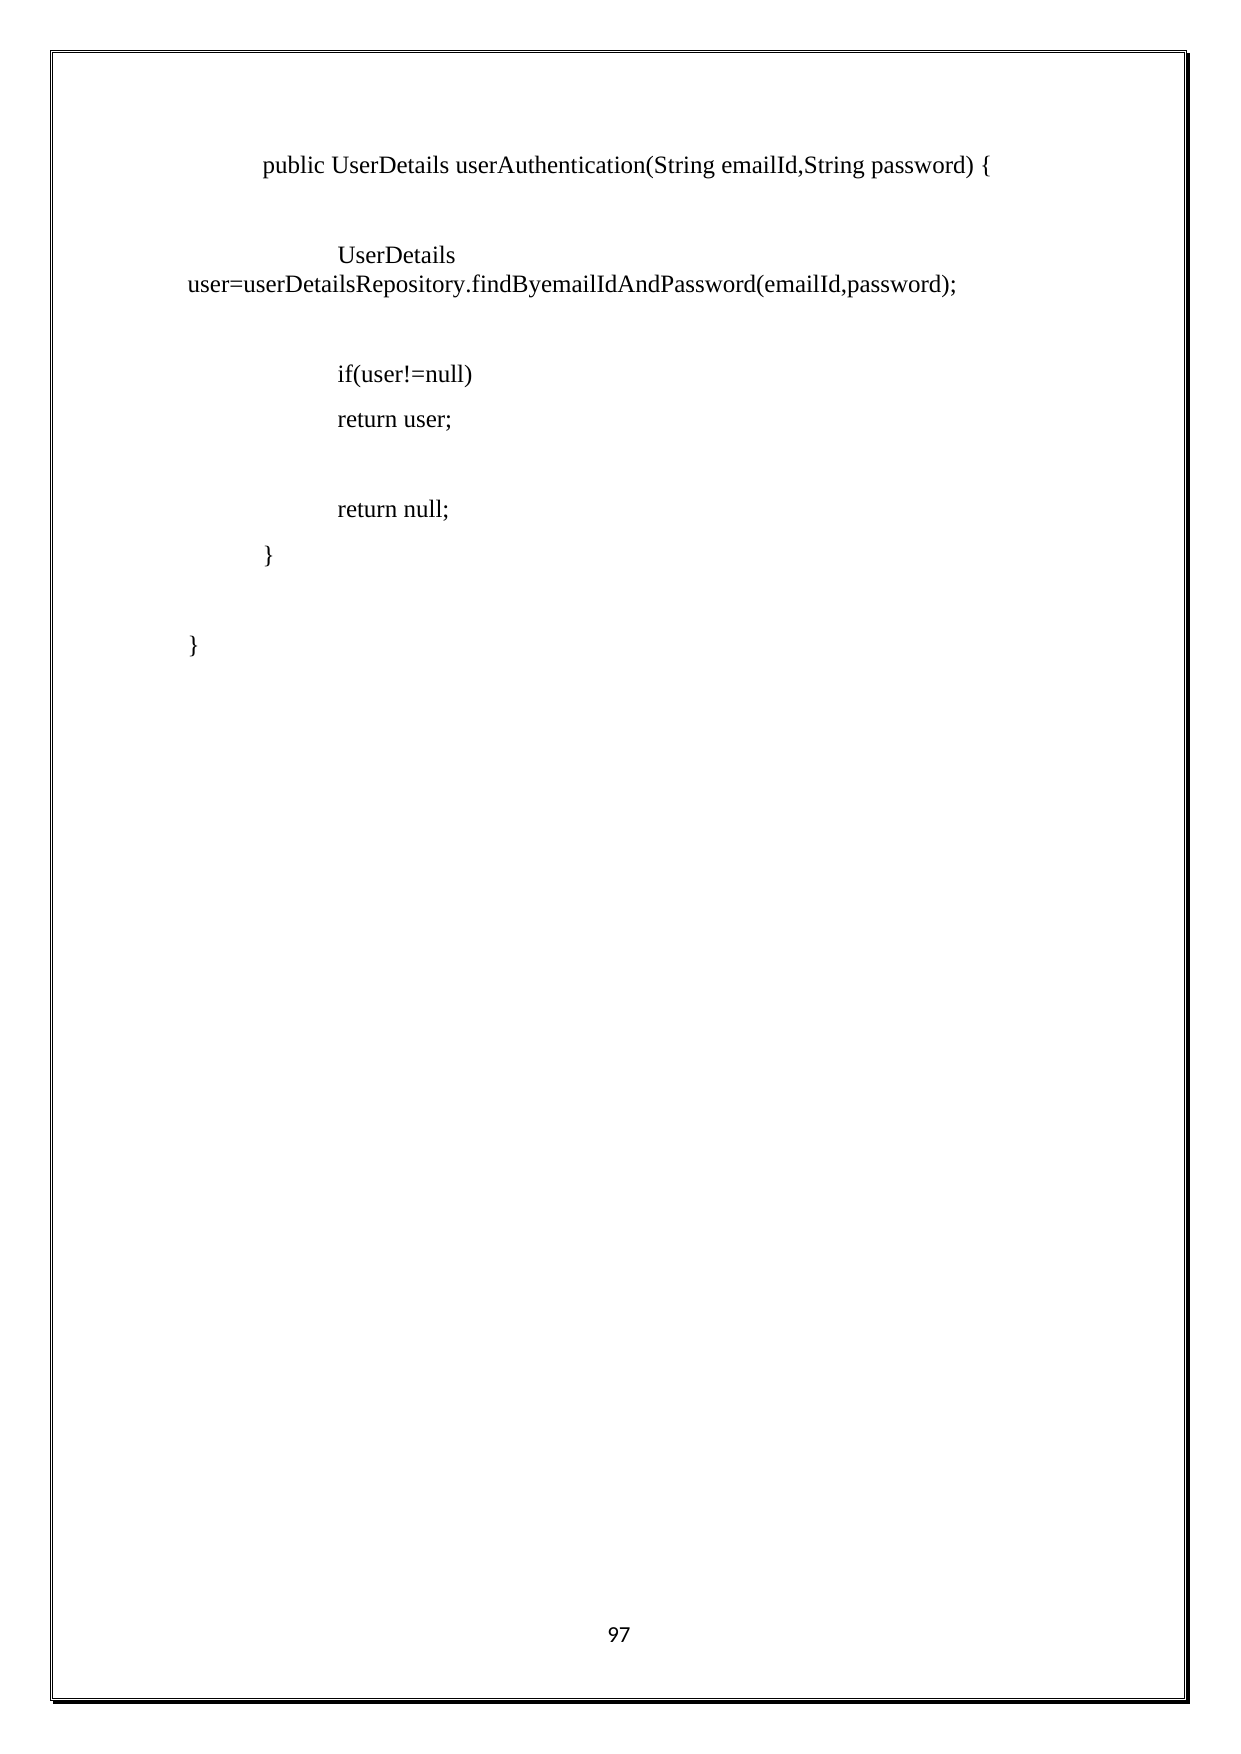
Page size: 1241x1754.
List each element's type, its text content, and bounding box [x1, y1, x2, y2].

text UserDetails user=userDetailsRepository.findByemailIdAndPassword(emailId,password); [187, 240, 1049, 298]
text return null; [187, 494, 1049, 523]
text } [187, 630, 1049, 659]
text if(user!=null) [187, 359, 1049, 388]
text } [187, 540, 1049, 569]
text return user; [187, 404, 1049, 433]
text public UserDetails userAuthentication(String emailId,String password) { [187, 150, 1049, 179]
